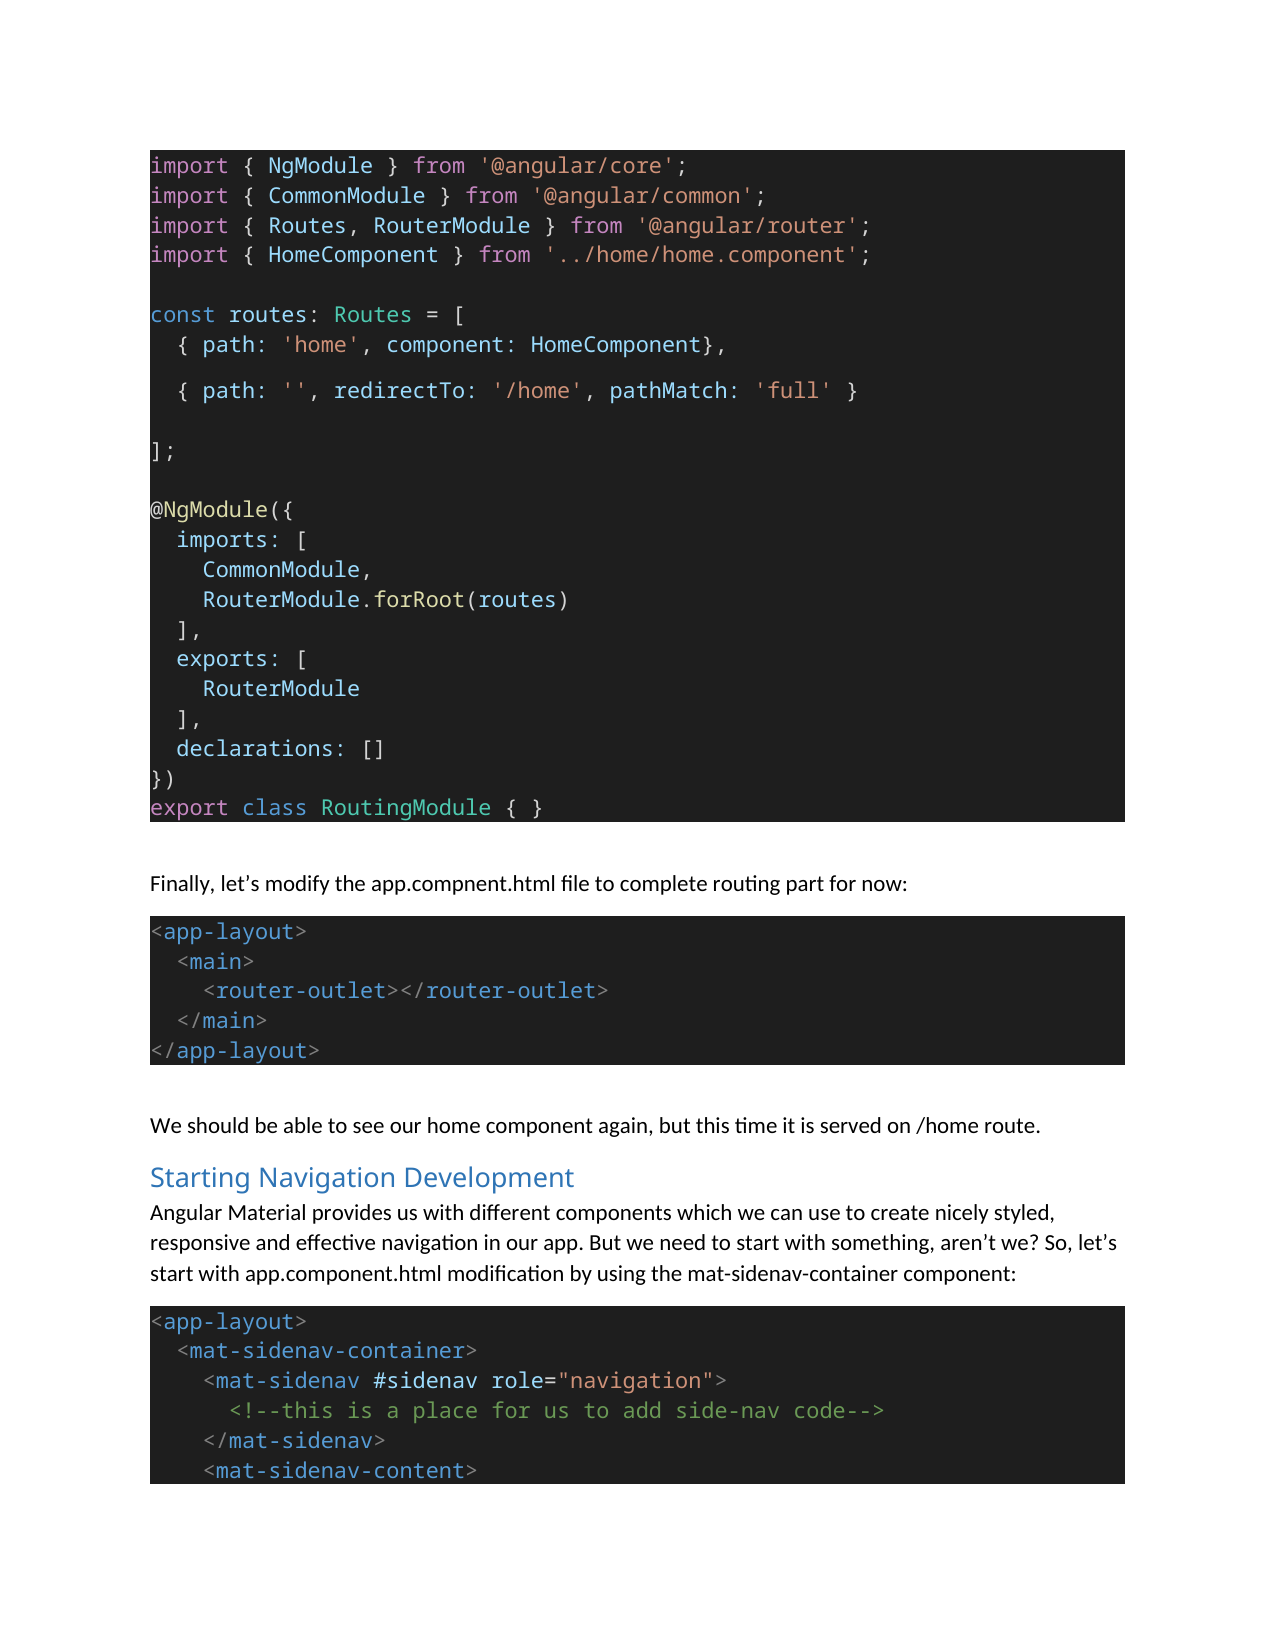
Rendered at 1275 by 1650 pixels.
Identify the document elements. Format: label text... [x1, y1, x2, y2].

text <mat-sidenav-content> [150, 1454, 1125, 1484]
text const routes: Routes = [ [150, 299, 1125, 329]
text </mat-sidenav> [150, 1425, 1125, 1454]
text RouterModule.forRoot(routes) [150, 584, 1125, 613]
text We should be able to see our home component again, but this time it is served on /home route. [150, 1112, 1125, 1140]
text Angular Material provides us with different components which we can use to create nicely styled, responsive and effective navigation in our app. But we need to start with something, aren’t we? So, let’s start with app.component.html modification by using the mat-sidenav-container component: [150, 1198, 1125, 1287]
text ], [150, 703, 1125, 733]
text }) [150, 762, 1125, 792]
subtitle Starting Navigation Development [150, 1158, 1125, 1195]
text import { HomeComponent } from '../home/home.component'; [150, 239, 1125, 269]
text exports: [ [150, 643, 1125, 673]
text Finally, let’s modify the app.compnent.html file to complete routing part for now: [150, 869, 1125, 897]
text import { NgModule } from '@angular/core'; [150, 150, 1125, 180]
text <router-outlet></router-outlet> [150, 975, 1125, 1005]
text { path: 'home', component: HomeComponent}, [150, 329, 1125, 358]
text <main> [150, 946, 1125, 975]
text <!--this is a place for us to add side-nav code--> [150, 1395, 1125, 1425]
text <mat-sidenav #sidenav role="navigation"> [150, 1365, 1125, 1395]
text ], [150, 613, 1125, 643]
text <app-layout> [150, 916, 1125, 946]
text RouterModule [150, 673, 1125, 703]
text @NgModule({ [150, 494, 1125, 524]
text export class RoutingModule { } [150, 792, 1125, 822]
text ]; [150, 435, 1125, 464]
text declarations: [] [150, 733, 1125, 762]
text </main> [150, 1005, 1125, 1035]
text { path: '', redirectTo: '/home', pathMatch: 'full' } [150, 375, 1125, 405]
text <mat-sidenav-container> [150, 1335, 1125, 1365]
text imports: [ [150, 524, 1125, 554]
text </app-layout> [150, 1035, 1125, 1065]
text import { CommonModule } from '@angular/common'; [150, 180, 1125, 209]
text <app-layout> [150, 1306, 1125, 1335]
text import { Routes, RouterModule } from '@angular/router'; [150, 209, 1125, 239]
text CommonModule, [150, 554, 1125, 584]
